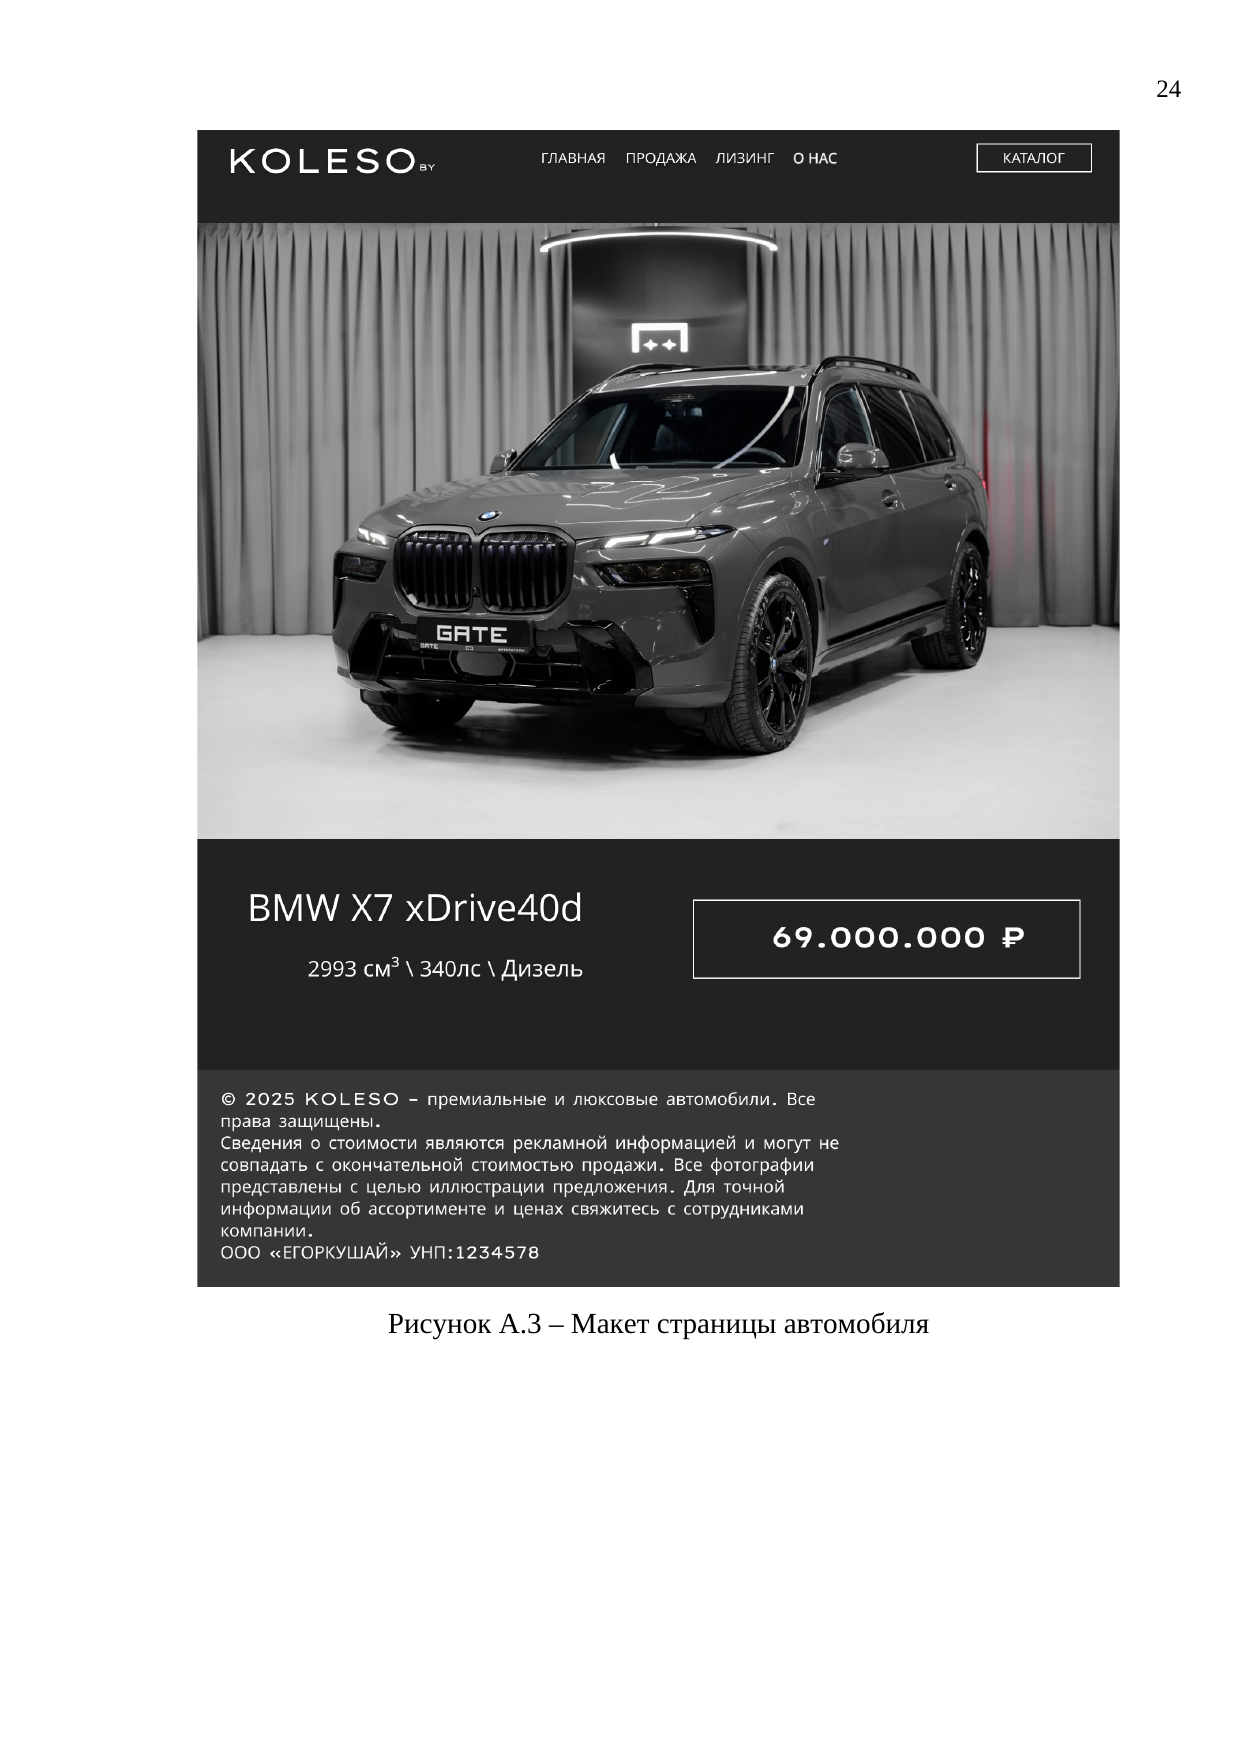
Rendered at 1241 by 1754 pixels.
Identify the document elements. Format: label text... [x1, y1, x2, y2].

picture [197, 130, 1120, 1287]
text Рисунок А.3 – Макет страницы автомобиля [136, 1306, 1181, 1339]
